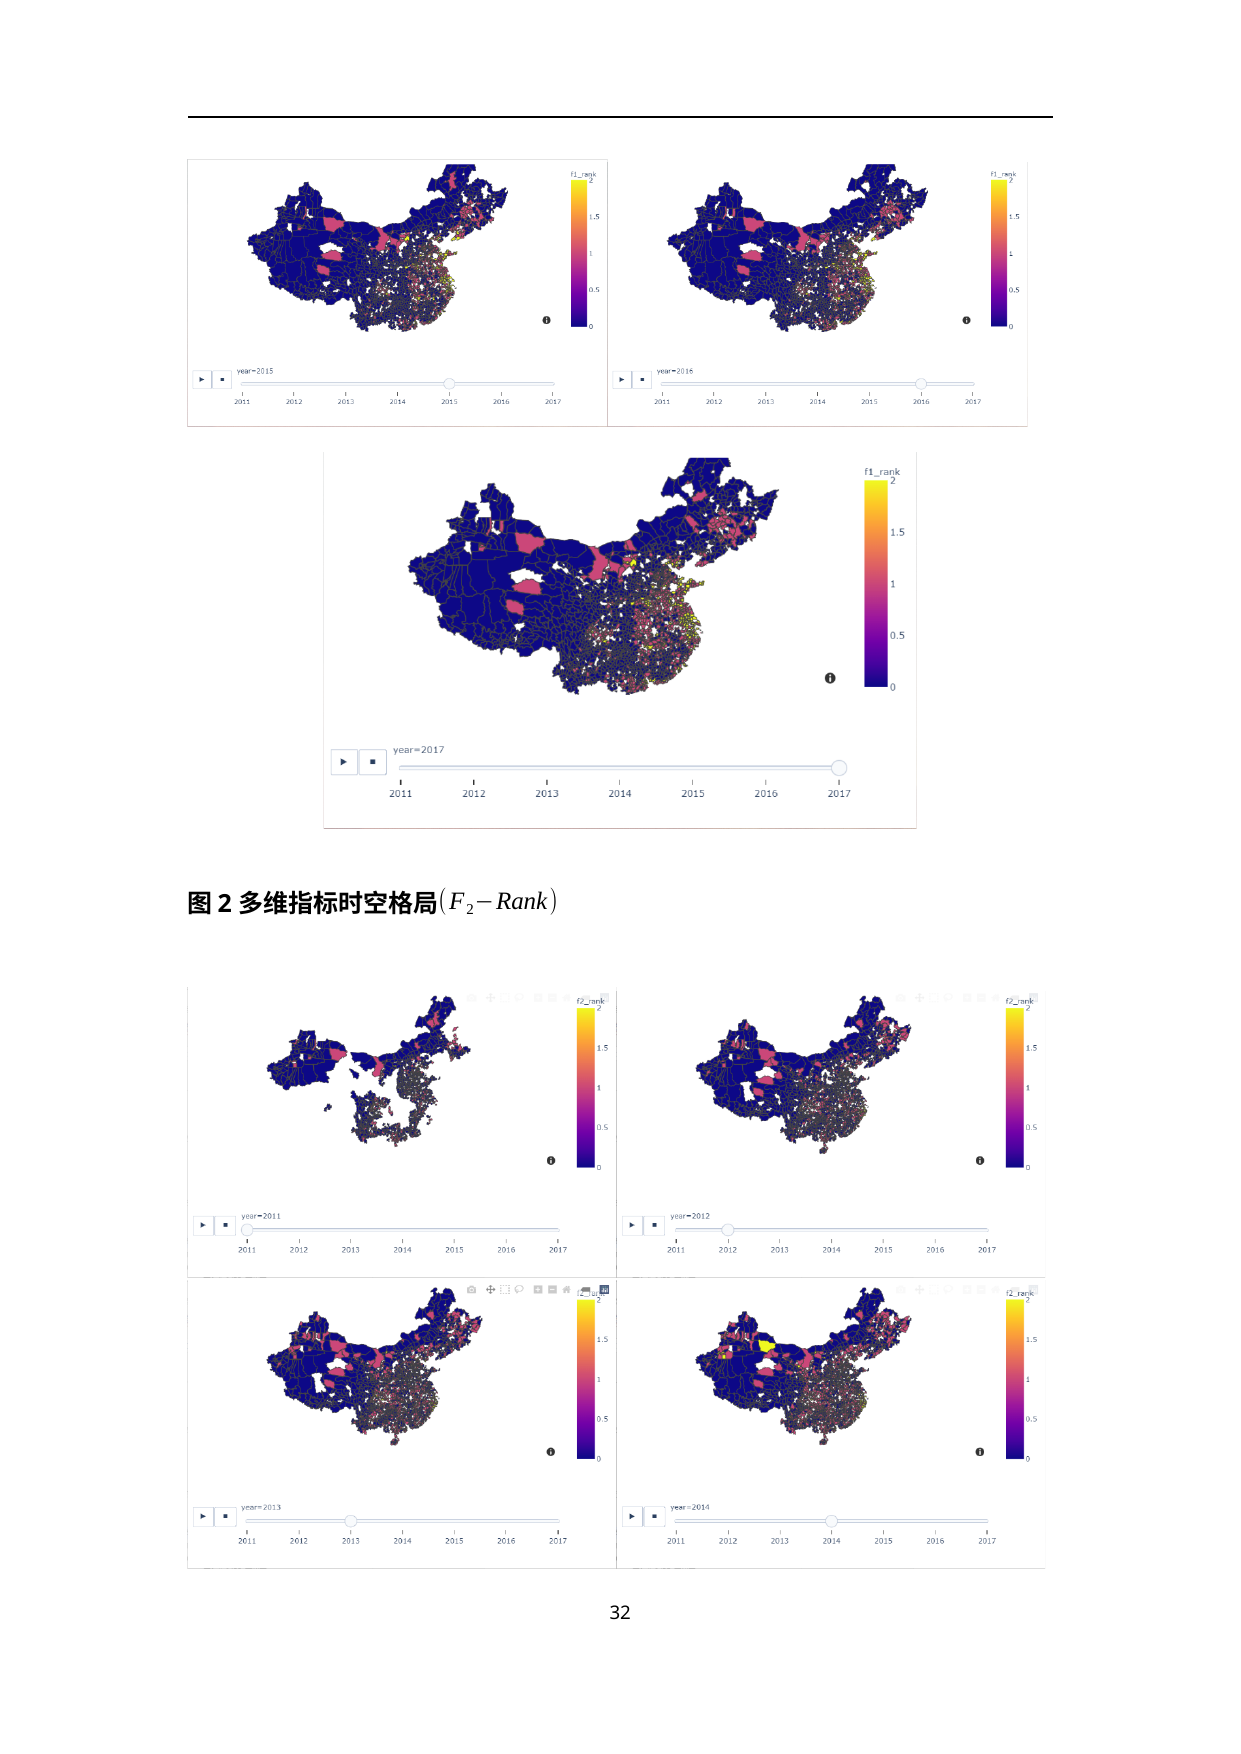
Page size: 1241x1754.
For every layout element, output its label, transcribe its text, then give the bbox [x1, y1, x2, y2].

picture [187, 159, 1028, 427]
picture [187, 987, 1046, 1278]
picture [323, 452, 917, 829]
picture [187, 1280, 1046, 1569]
subtitle 图2 多维指标时空格局 [187, 869, 1053, 934]
